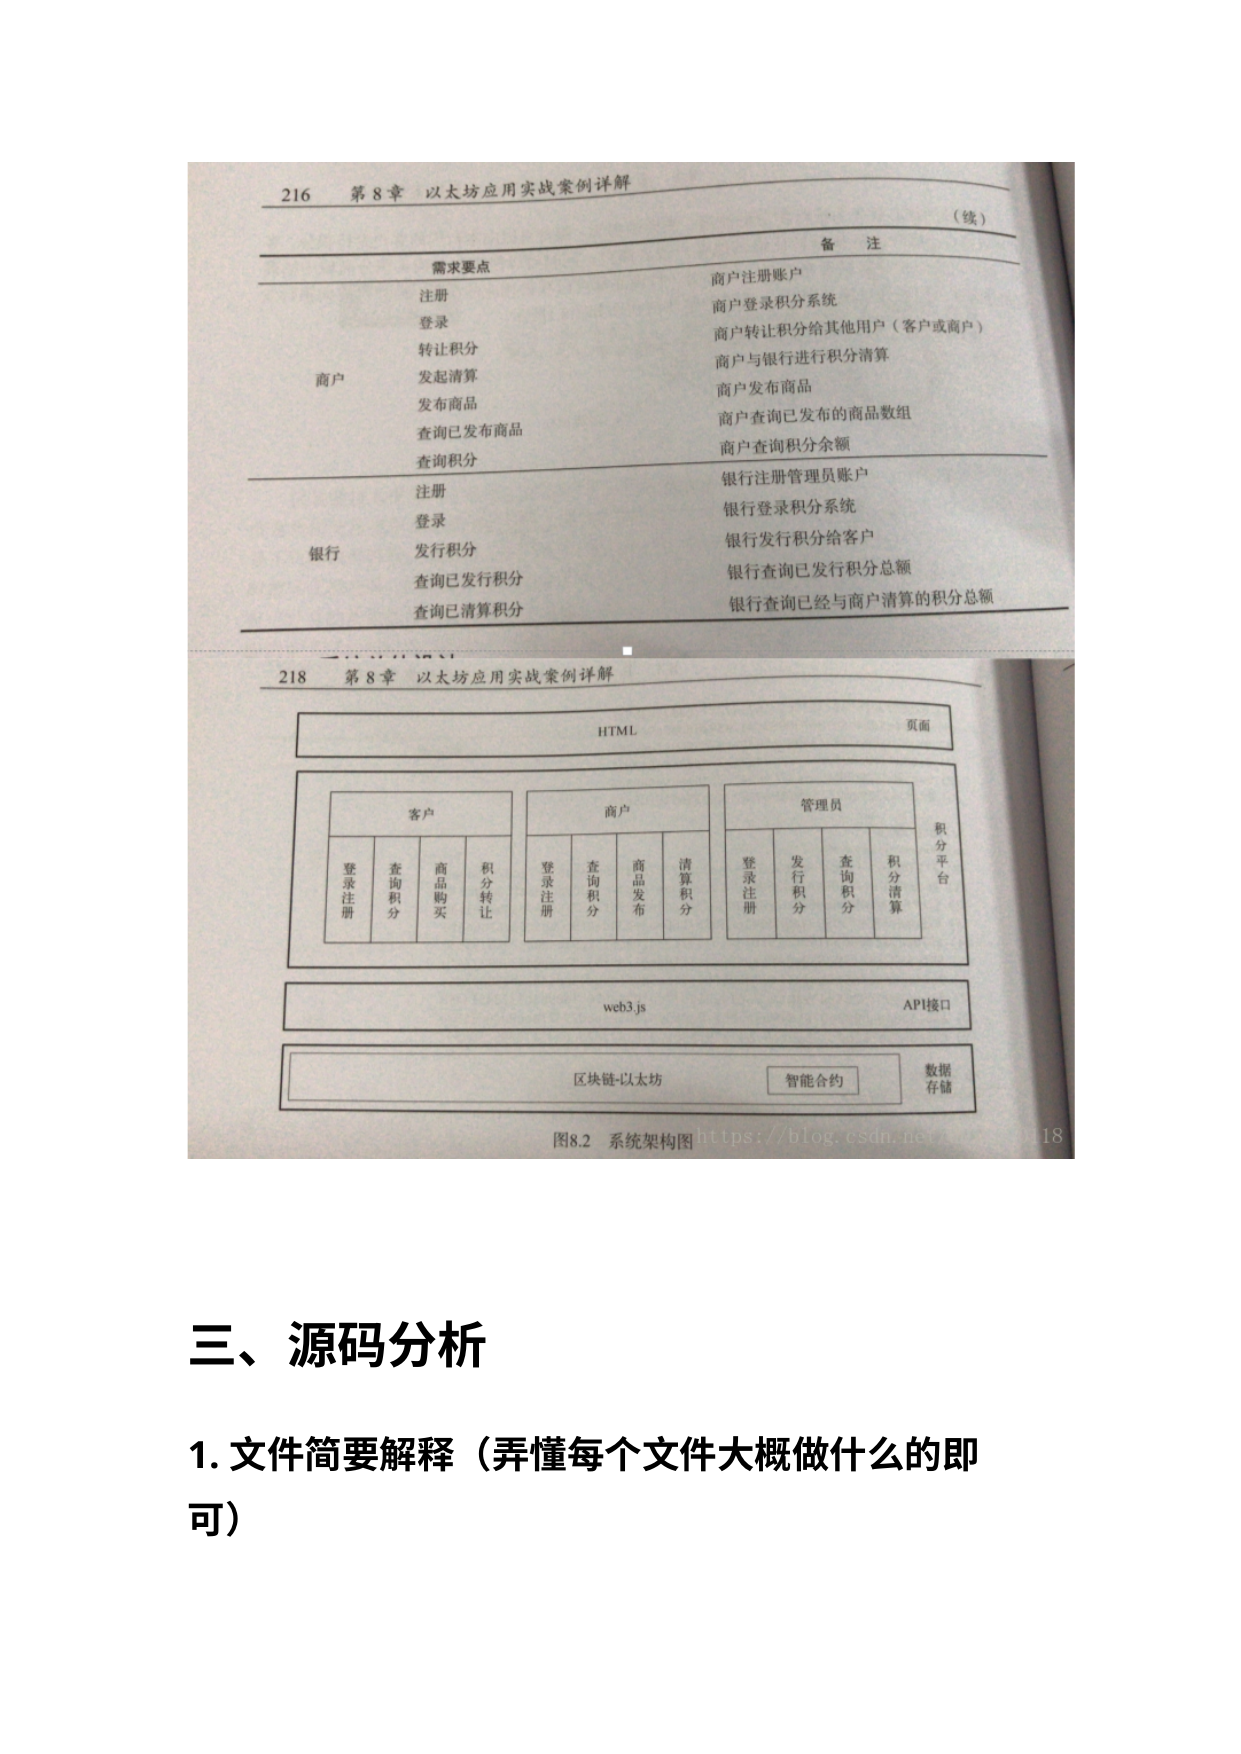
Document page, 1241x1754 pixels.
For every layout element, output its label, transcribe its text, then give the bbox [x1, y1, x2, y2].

text 1. 文件简要解释（弄懂每个文件大概做什么的即可） [187, 1419, 1053, 1549]
picture [187, 162, 1075, 1159]
text 三、源码分析 [187, 1293, 1053, 1390]
